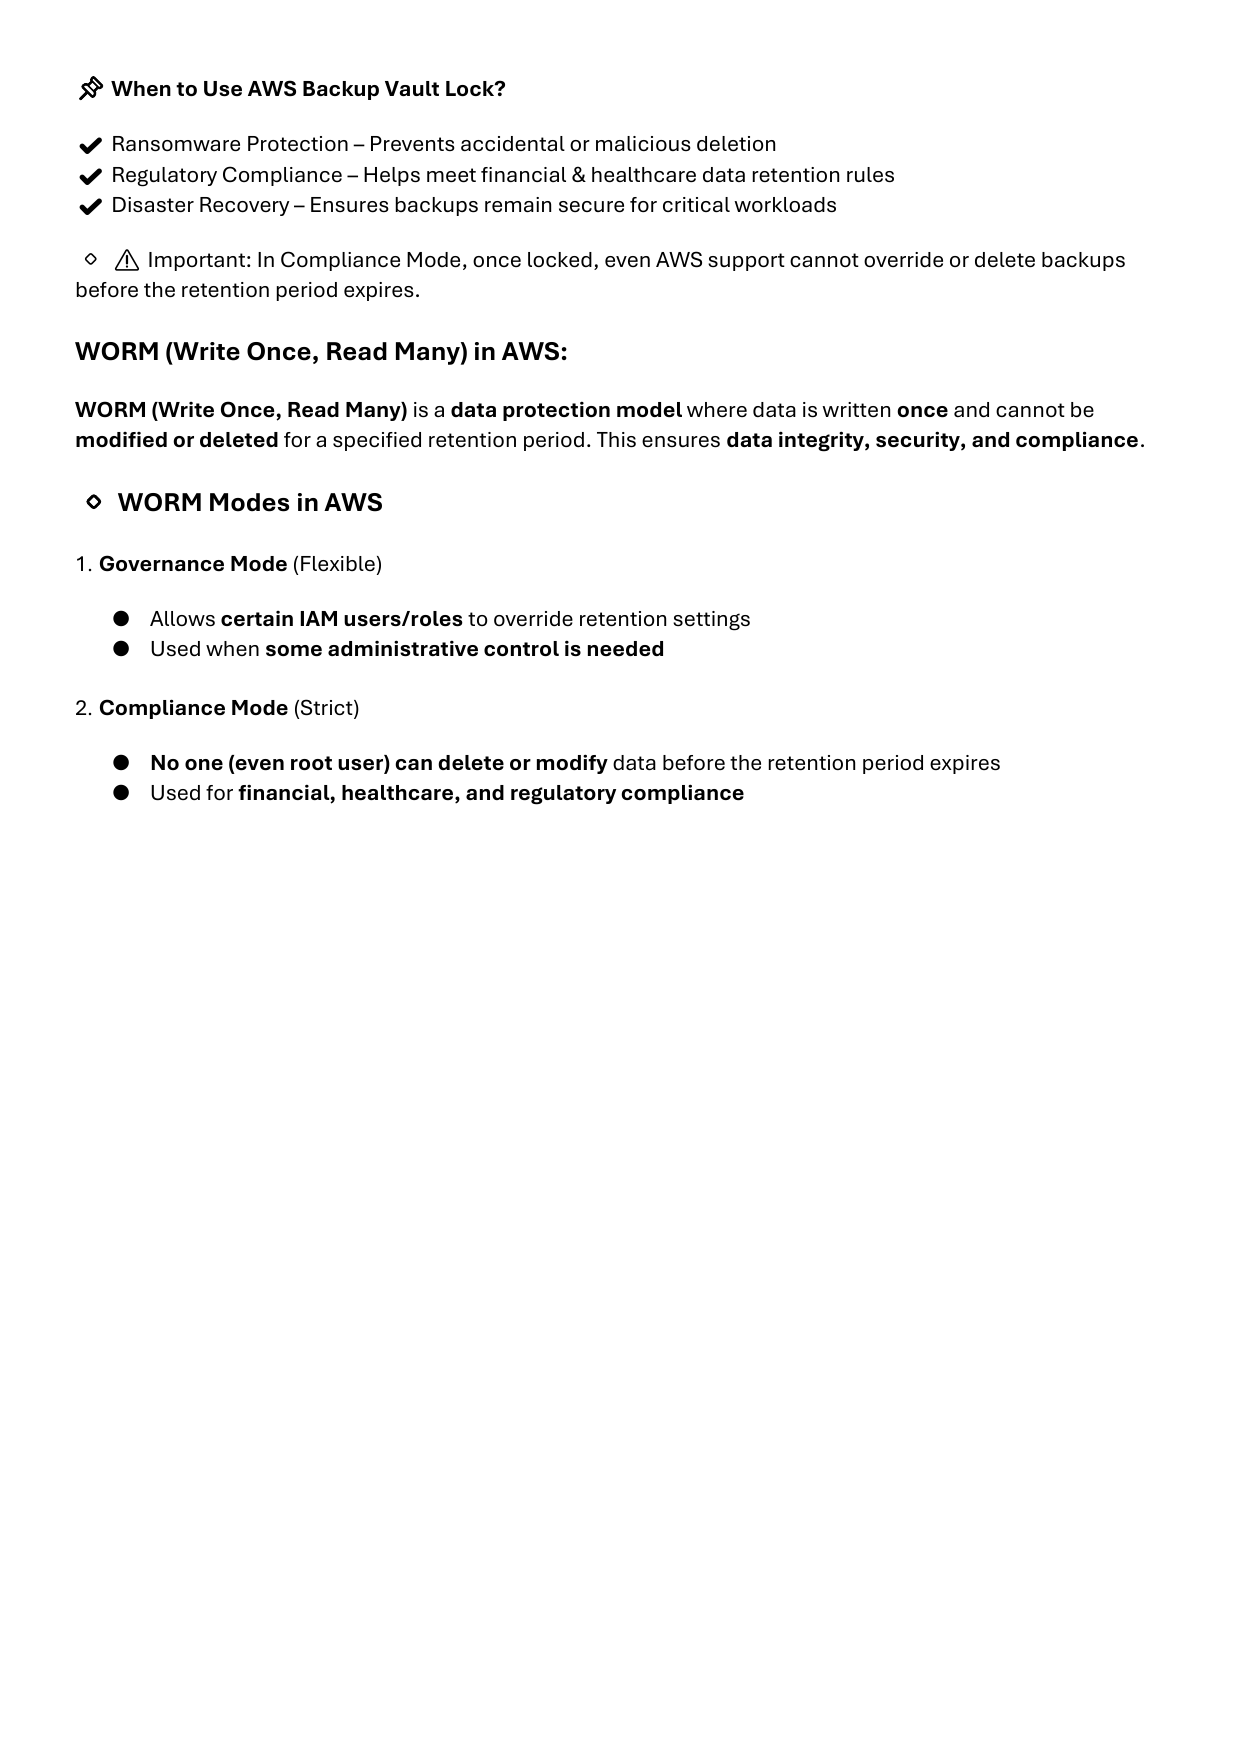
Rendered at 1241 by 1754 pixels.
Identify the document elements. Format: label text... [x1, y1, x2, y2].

list Used when some administrative control is needed [112, 635, 1165, 663]
text 1️. Governance Mode (Flexible) [75, 546, 1165, 578]
list Allows certain IAM users/roles to override retention settings [112, 605, 1165, 633]
text 🔹 ⚠️ Important: In Compliance Mode, once locked, even AWS support cannot override or delete backups before the retention period expires. [75, 246, 1165, 304]
list No one (even root user) can delete or modify data before the retention period expires [112, 749, 1165, 777]
subtitle 🔹 WORM Modes in AWS [75, 486, 1165, 519]
text 2️. Compliance Mode (Strict) [75, 690, 1165, 722]
text ✔️ Ransomware Protection – Prevents accidental or malicious deletion ✔️ Regulatory Compliance – Helps meet financial & healthcare data retention rules ✔️ Disaster Recovery – Ensures backups remain secure for critical workloads [75, 130, 1165, 219]
list Used for financial, healthcare, and regulatory compliance [112, 779, 1165, 807]
text WORM (Write Once, Read Many) is a data protection model where data is written once and cannot be modified or deleted for a specified retention period. This ensures data integrity, security, and compliance. [75, 396, 1165, 454]
subtitle WORM (Write Once, Read Many) in AWS: [75, 335, 1165, 368]
subtitle 📌 When to Use AWS Backup Vault Lock? [75, 75, 1165, 103]
